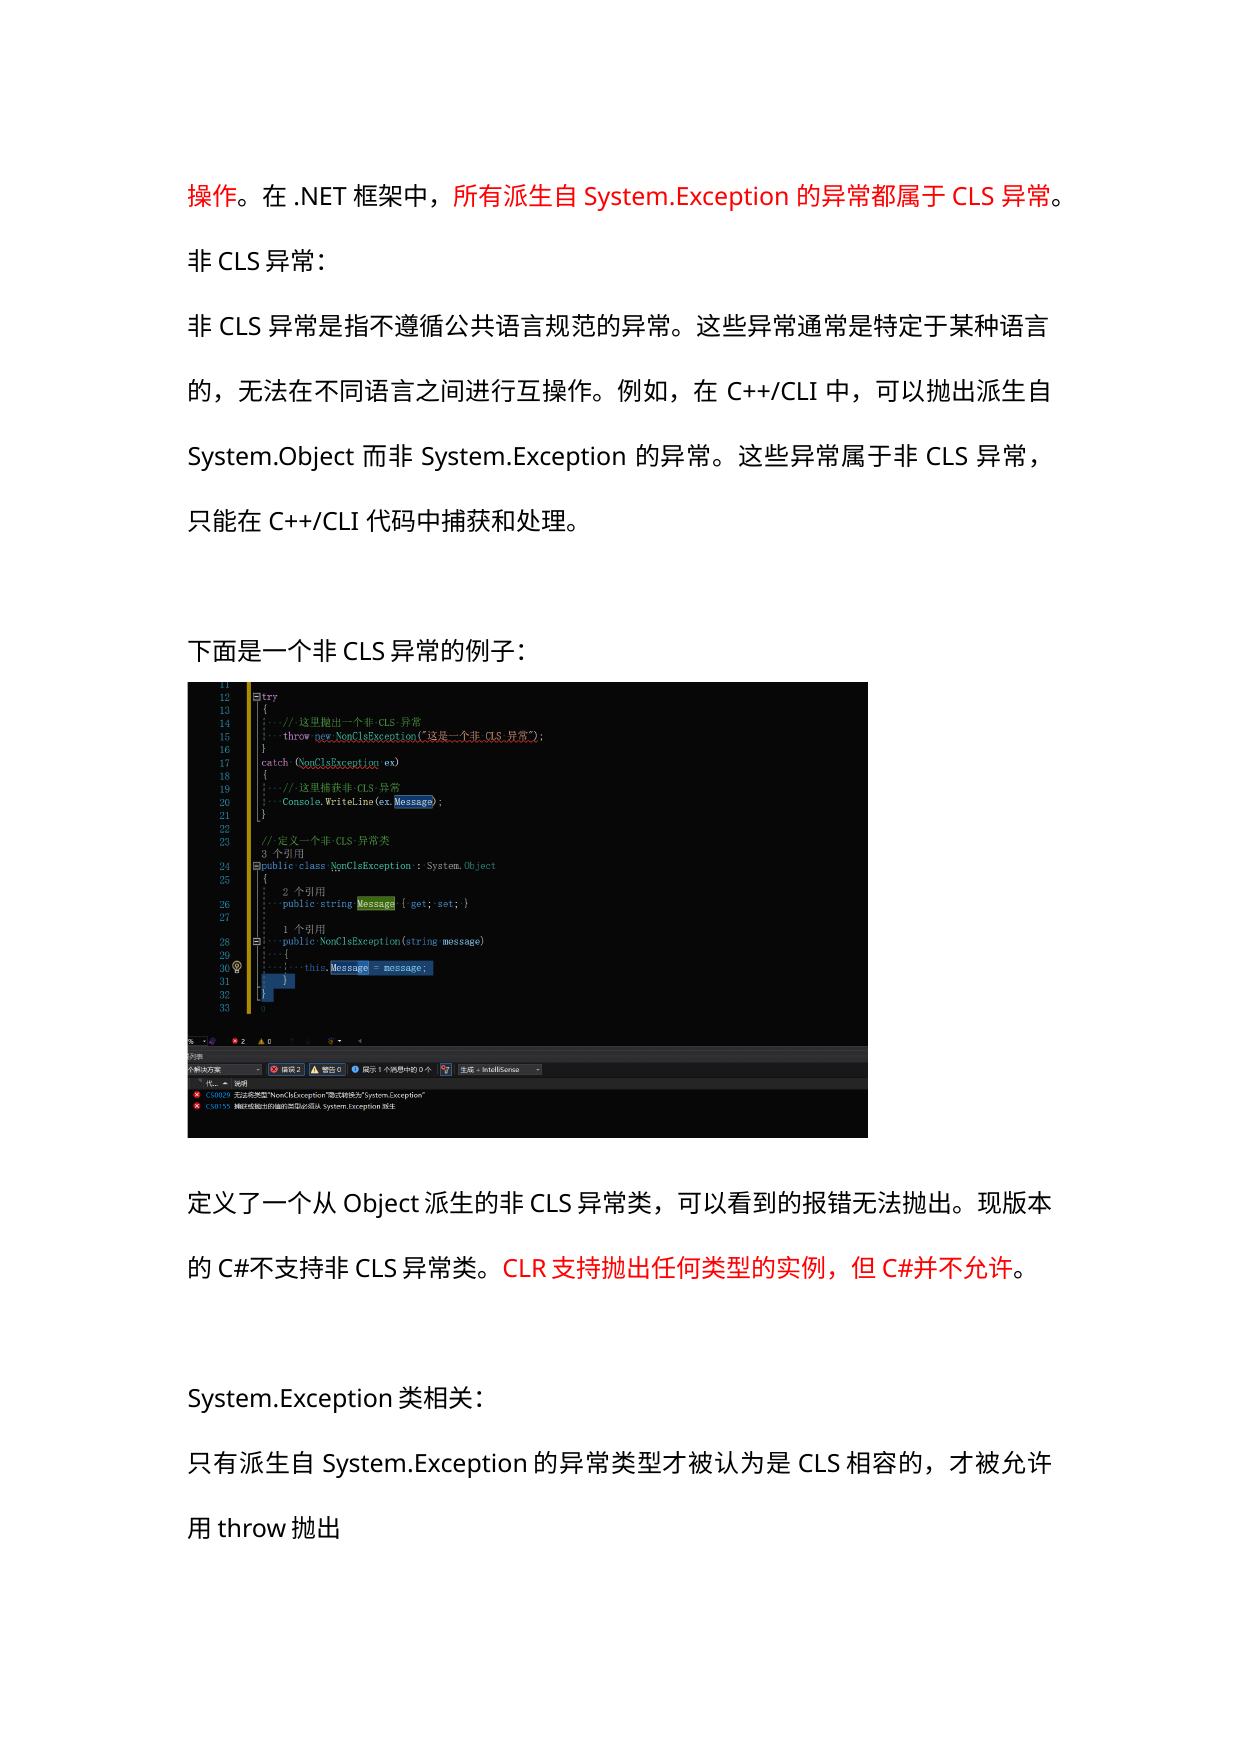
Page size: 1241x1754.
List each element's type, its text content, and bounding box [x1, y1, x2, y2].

text 只有派生自System.Exception的异常类型才被认为是CLS相容的，才被允许用throw抛出 [187, 1429, 1053, 1559]
text 非CLS异常： [187, 227, 1053, 292]
text System.Exception类相关： [187, 1364, 1053, 1429]
text 下面是一个非CLS异常的例子： [187, 617, 1053, 682]
picture [187, 682, 868, 1138]
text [187, 162, 1053, 227]
text 定义了一个从Object派生的非CLS异常类，可以看到的报错无法抛出。现版本的C#不支持非CLS异常类。CLR支持抛出任何类型的实例，但C#并不允许。 [187, 1169, 1053, 1299]
text 非 CLS 异常是指不遵循公共语言规范的异常。这些异常通常是特定于某种语言的，无法在不同语言之间进行互操作。例如，在 C++/CLI 中，可以抛出派生自 System.Object 而非 System.Exception 的异常。这些异常属于非 CLS 异常，只能在 C++/CLI 代码中捕获和处理。 [187, 292, 1053, 552]
